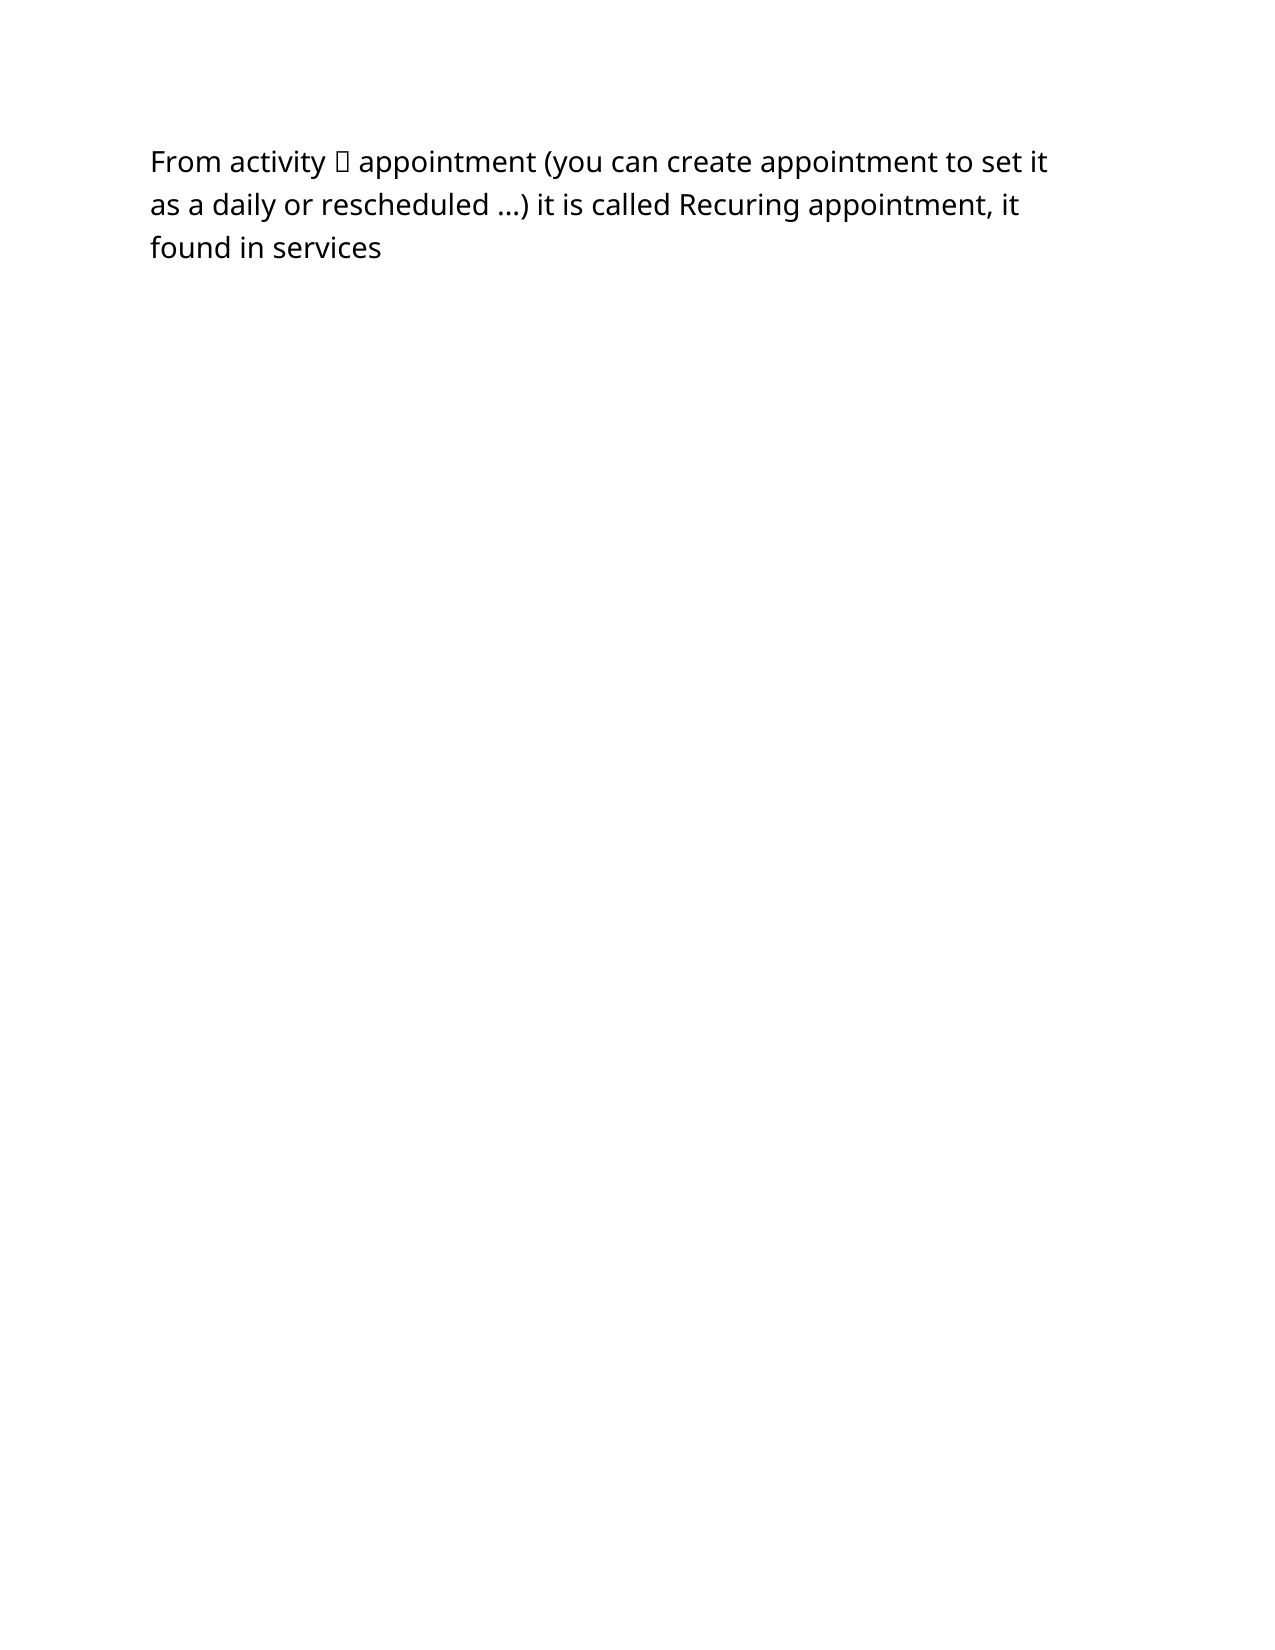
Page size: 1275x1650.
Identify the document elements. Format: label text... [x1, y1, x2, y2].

text From activity  appointment (you can create appointment to set it as a daily or rescheduled …) it is called Recuring appointment, it found in services [150, 142, 1065, 267]
